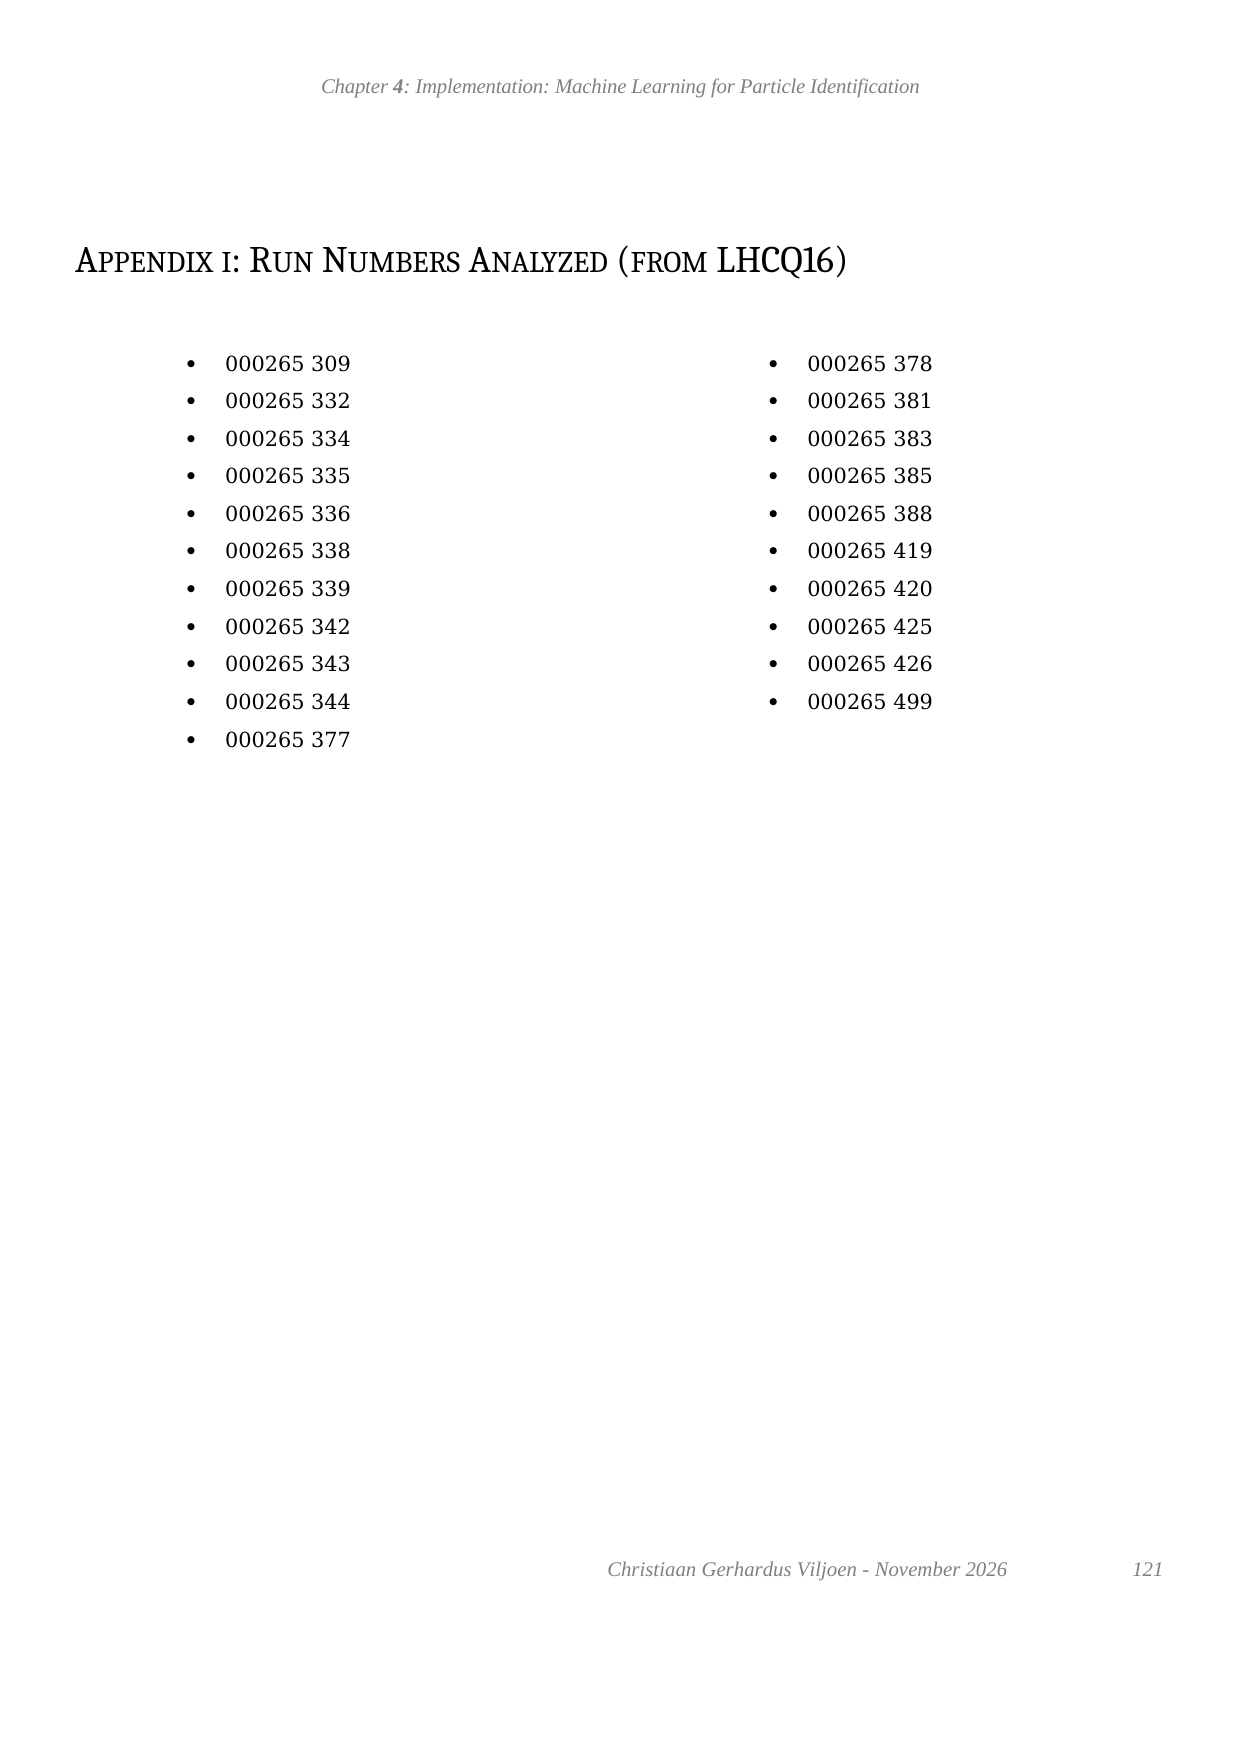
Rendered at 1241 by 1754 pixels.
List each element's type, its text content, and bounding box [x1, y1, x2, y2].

list 000265 332 [187, 388, 583, 413]
list 000265 335 [187, 463, 583, 488]
list 000265 381 [769, 388, 1165, 413]
list 000265 419 [769, 538, 1165, 563]
list 000265 338 [187, 538, 583, 563]
list 000265 377 [187, 726, 583, 751]
subtitle Appendix i: Run Numbers Analyzed (from LHCQ16) [75, 239, 1165, 282]
list 000265 425 [769, 613, 1165, 639]
list 000265 343 [187, 651, 583, 676]
list 000265 378 [769, 350, 1165, 375]
list 000265 336 [187, 501, 583, 526]
list 000265 383 [769, 426, 1165, 451]
list 000265 499 [769, 689, 1165, 714]
list 000265 420 [769, 576, 1165, 601]
list 000265 385 [769, 463, 1165, 488]
list 000265 342 [187, 613, 583, 639]
list 000265 344 [187, 689, 583, 714]
list 000265 309 [187, 350, 583, 375]
list 000265 339 [187, 576, 583, 601]
list 000265 334 [187, 426, 583, 451]
list 000265 388 [769, 501, 1165, 526]
list 000265 426 [769, 651, 1165, 676]
